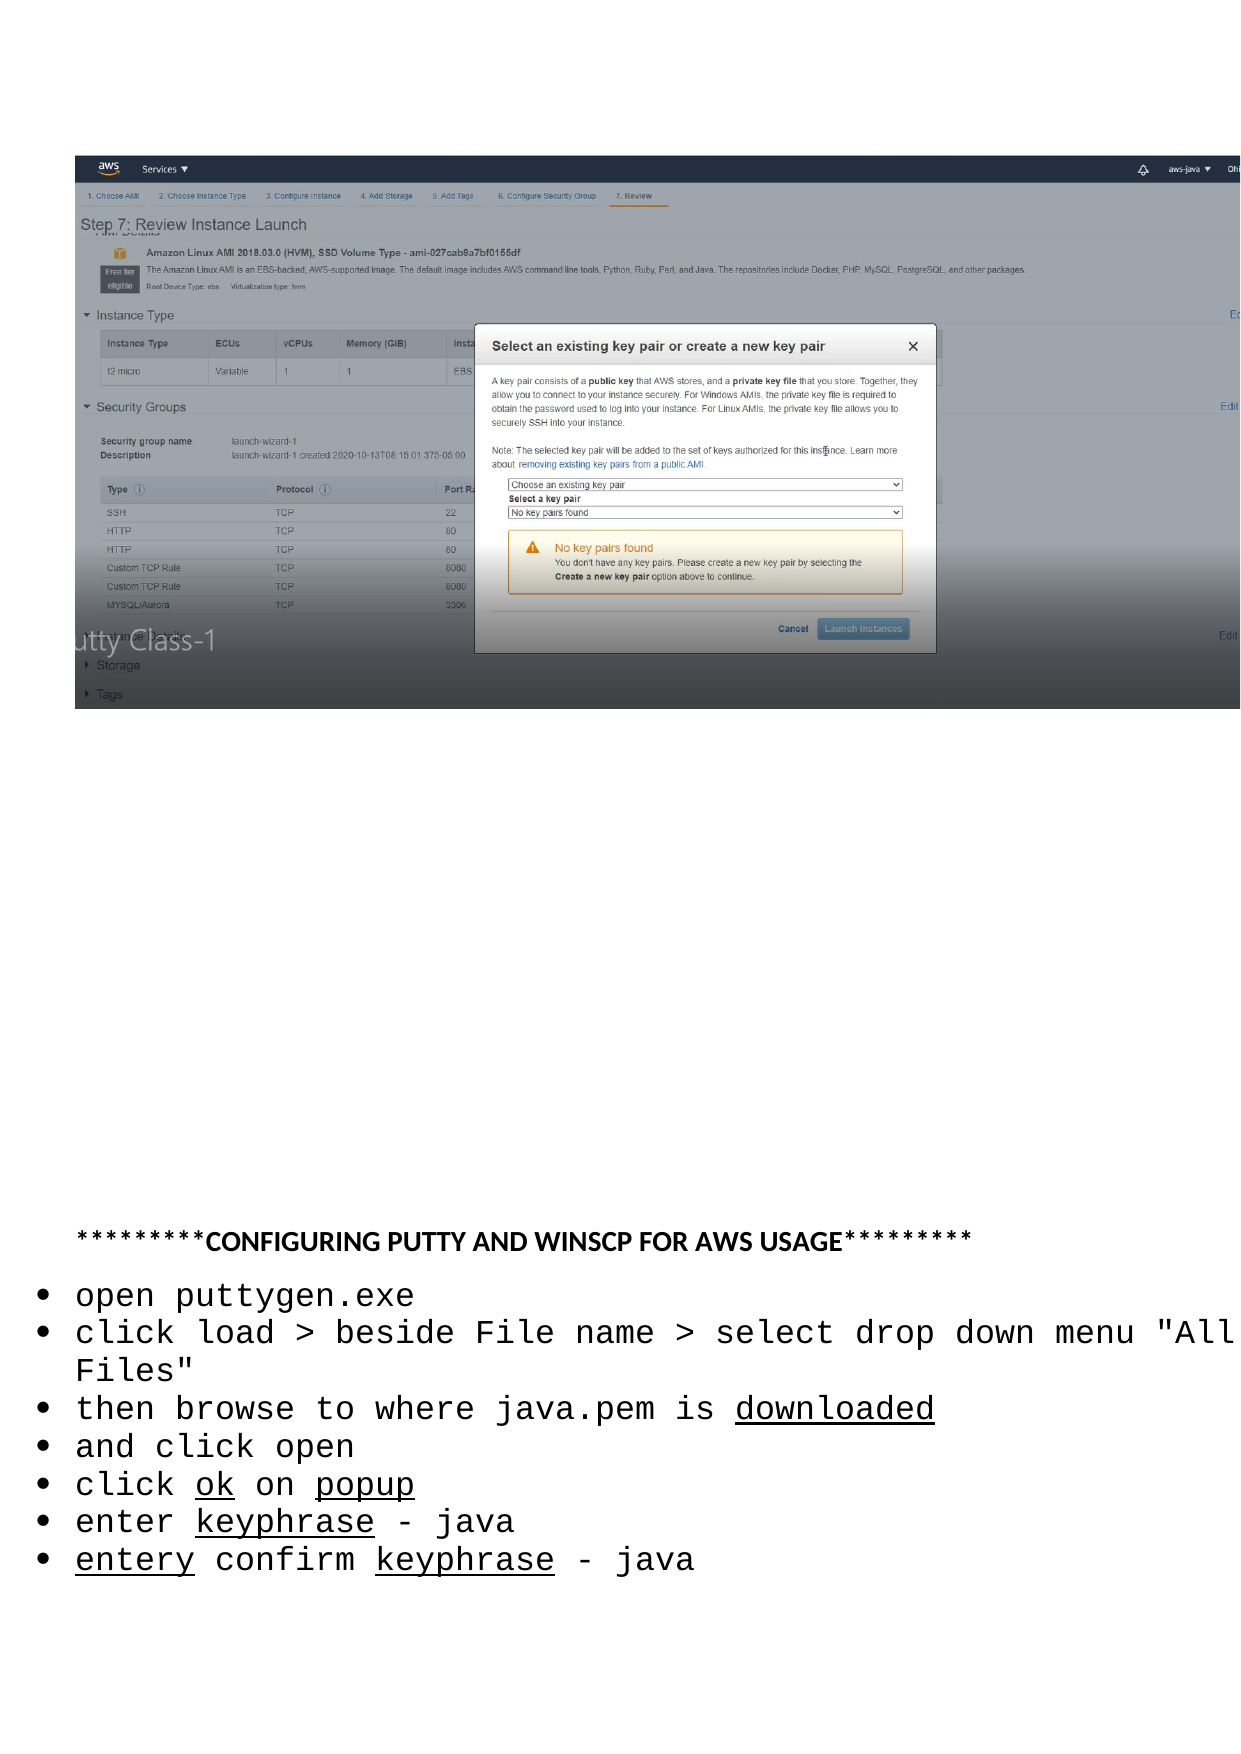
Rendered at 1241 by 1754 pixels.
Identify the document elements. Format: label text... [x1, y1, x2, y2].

text *********CONFIGURING PUTTY AND WINSCP FOR AWS USAGE********* [75, 1223, 1240, 1259]
list open puttygen.exe [37, 1278, 1240, 1316]
list then browse to where java.pem is downloaded [37, 1392, 1240, 1429]
list click load > beside File name > select drop down menu "All Files" [37, 1316, 1240, 1392]
list click ok on popup [37, 1467, 1240, 1505]
picture [75, 150, 1241, 709]
list enter keyphrase - java [37, 1505, 1240, 1543]
list and click open [37, 1429, 1240, 1467]
list entery confirm keyphrase - java [37, 1543, 1240, 1581]
